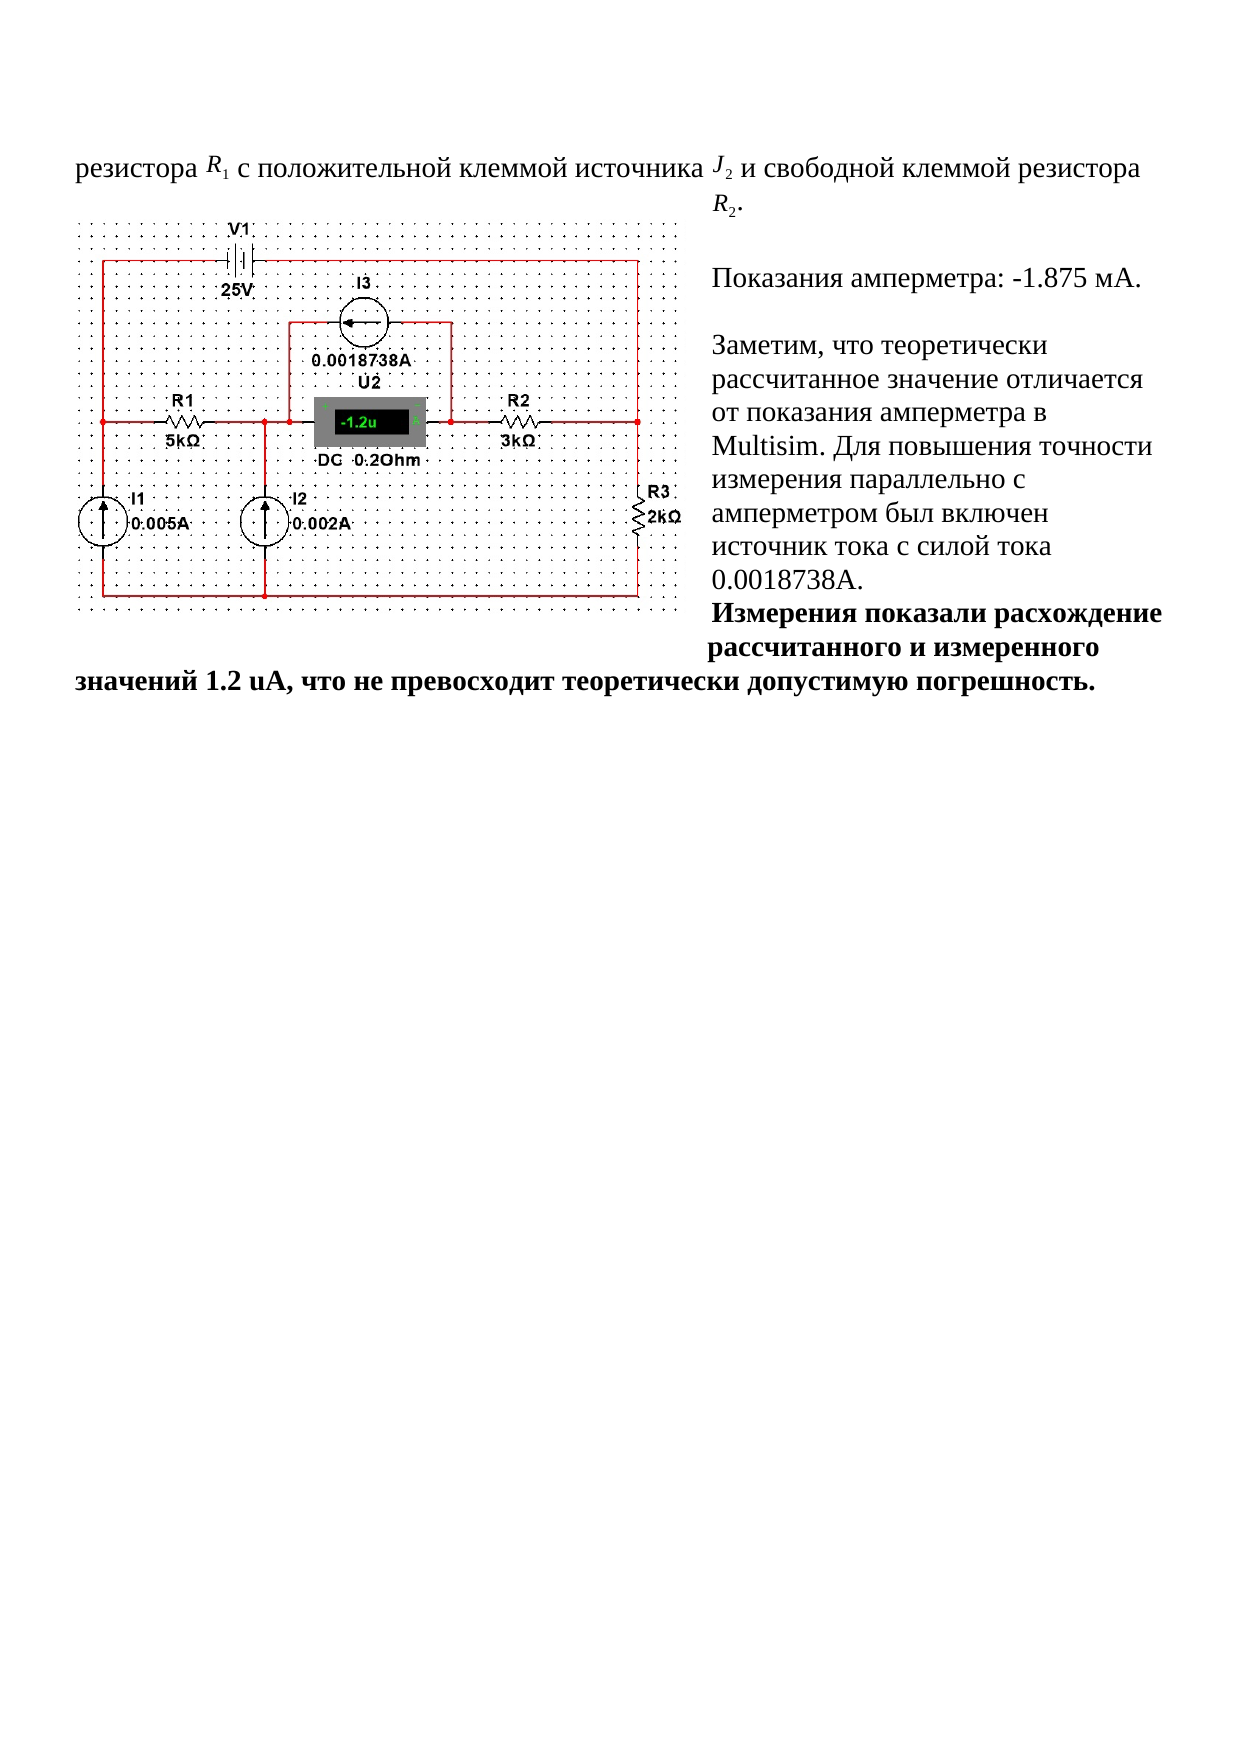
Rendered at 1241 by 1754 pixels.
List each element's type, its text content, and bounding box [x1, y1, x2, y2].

text Измерения показали расхождение рассчитанного и измеренного значений 1.2 uA, что не превосходит теоретически допустимую погрешность. [75, 596, 1165, 696]
text Показания амперметра: -1.875 мA. [686, 260, 1165, 294]
picture [72, 219, 686, 615]
text Заметим, что теоретически рассчитанное значение отличается от показания амперметра в Multisim. Для повышения точности измерения параллельно с амперметром был включен источник тока с силой тока 0.0018738А. [686, 327, 1165, 596]
